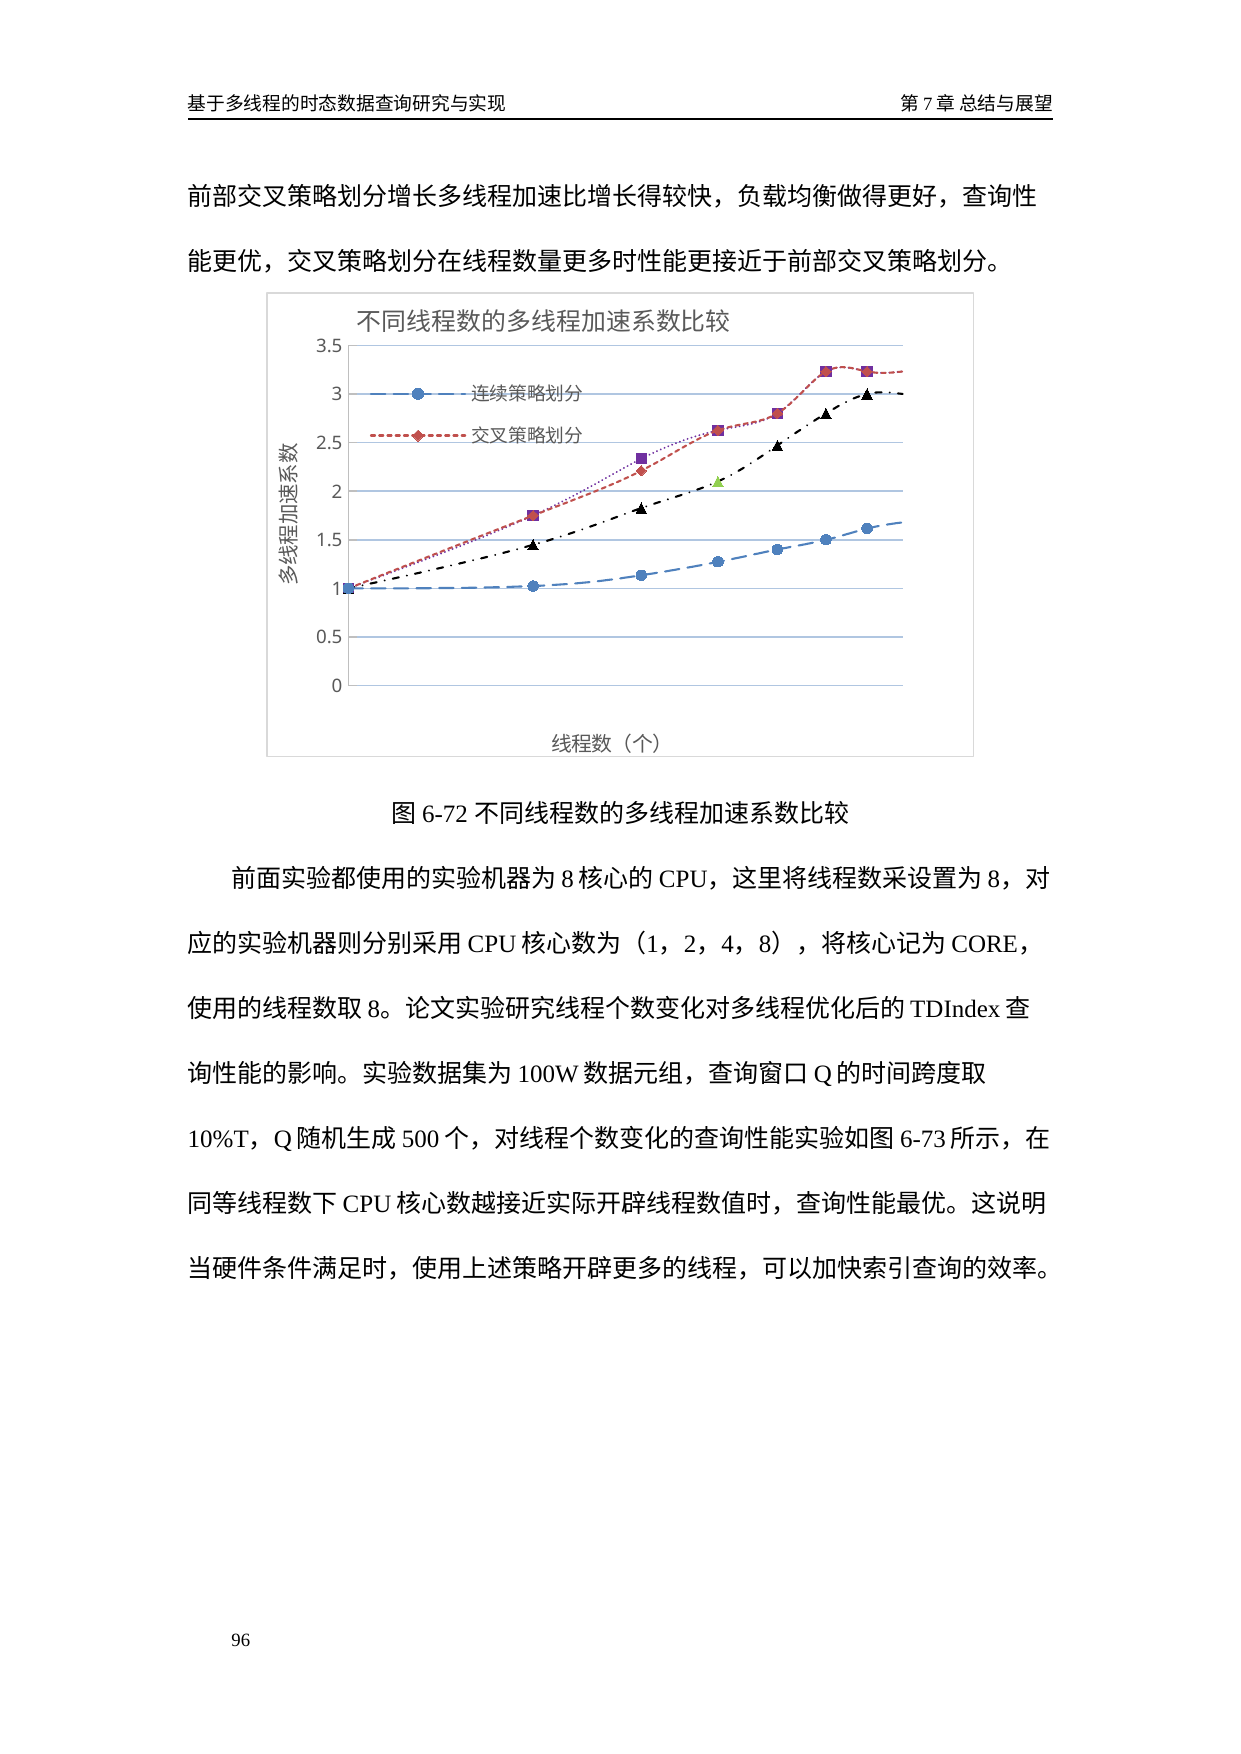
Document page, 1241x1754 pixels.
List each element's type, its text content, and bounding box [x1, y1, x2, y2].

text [187, 162, 1053, 292]
